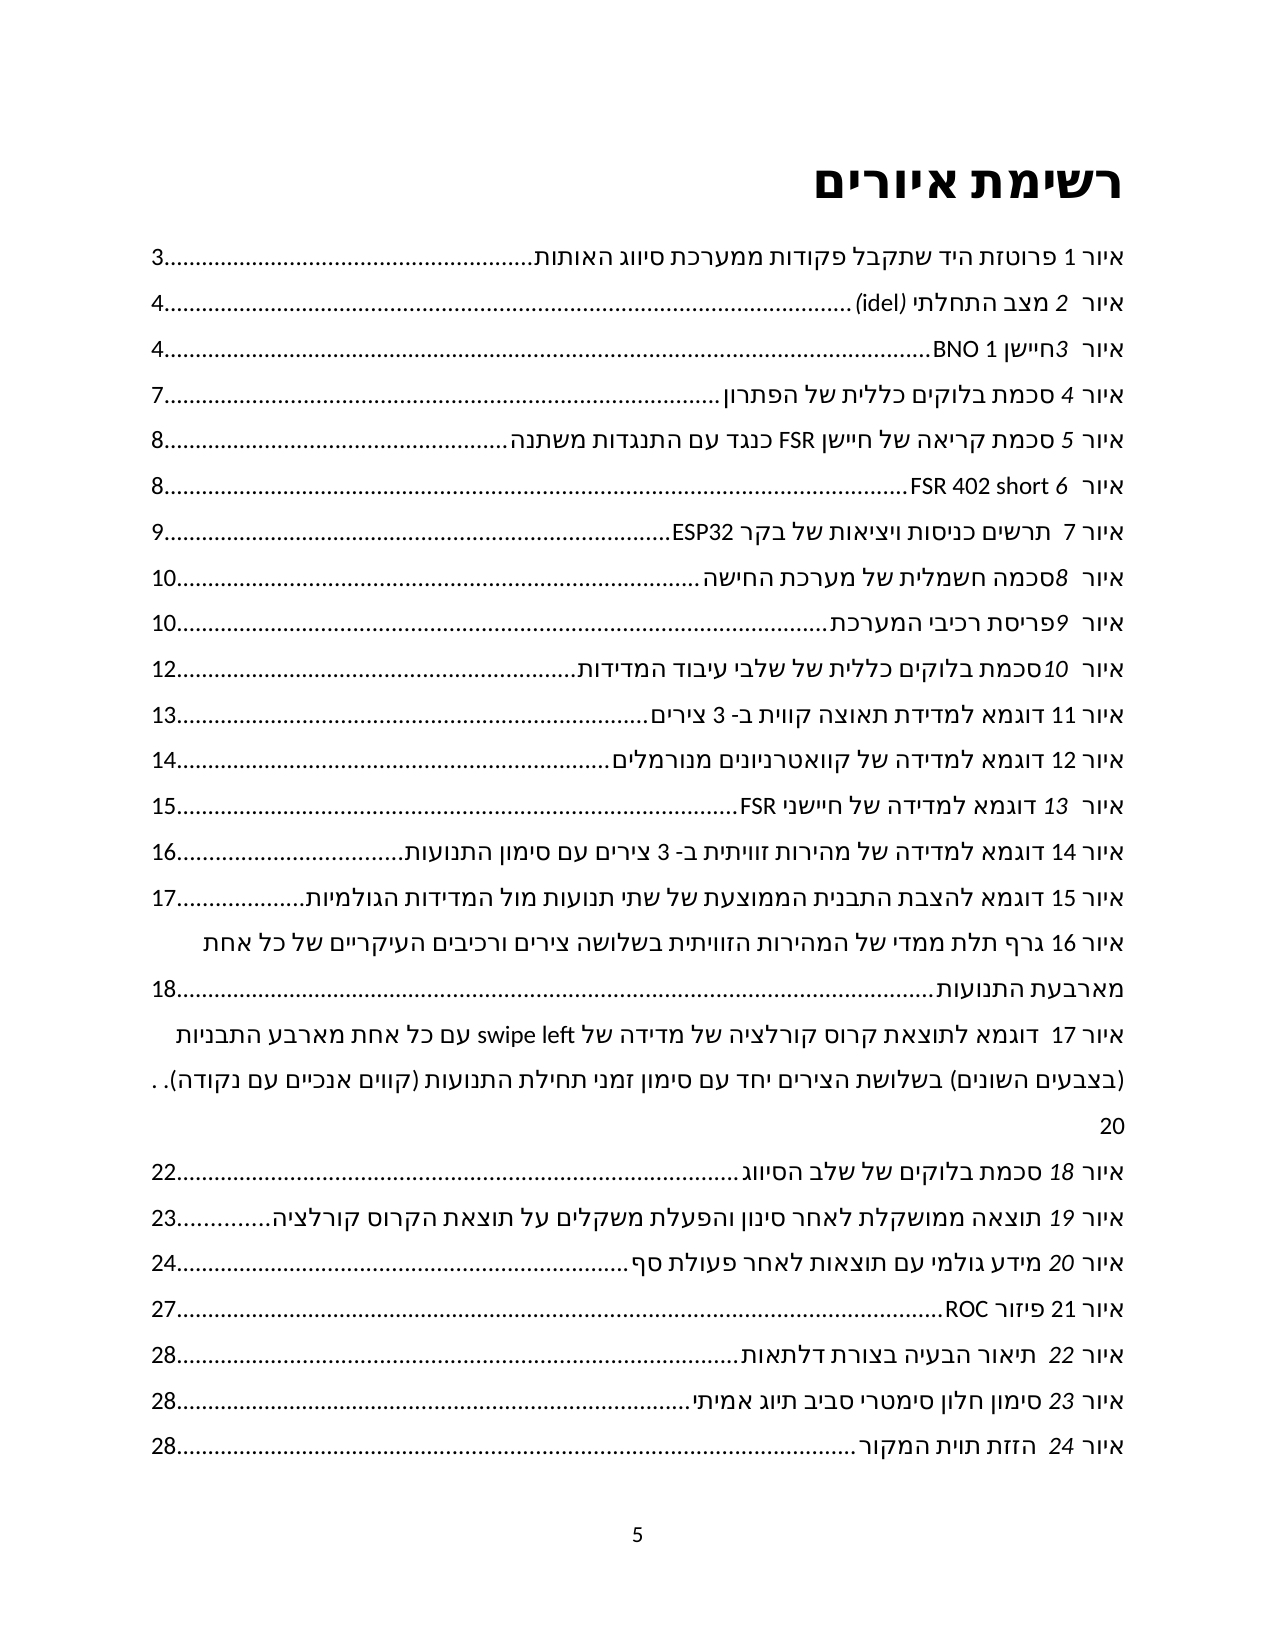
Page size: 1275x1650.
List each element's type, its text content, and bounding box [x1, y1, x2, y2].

text איור 11 דוגמא למדידת תאוצה קווית ב- 3 צירים 13 [150, 699, 1125, 729]
text איור 5 סכמת קריאה של חיישן FSR כנגד עם התנגדות משתנה 8 [150, 424, 1125, 455]
text איור 20 מידע גולמי עם תוצאות לאחר פעולת סף 24 [150, 1248, 1125, 1278]
text איור 2 מצב התחלתי (idel) 4 [150, 287, 1125, 318]
text איור 21 פיזור ROC 27 [150, 1293, 1125, 1324]
text איור 6 FSR 402 short 8 [150, 470, 1125, 501]
text איור 24 הזזת תוית המקור 28 [150, 1431, 1125, 1461]
text איור 9פריסת רכיבי המערכת 10 [150, 607, 1125, 638]
text רשימת איורים [150, 150, 1125, 211]
text איור 1 פרוטזת היד שתקבל פקודות ממערכת סיווג האותות 3 [150, 242, 1125, 272]
text איור 12 דוגמא למדידה של קוואטרניונים מנורמלים 14 [150, 744, 1125, 775]
text איור 16 גרף תלת ממדי של המהירות הזוויתית בשלושה צירים ורכיבים העיקריים של כל אחת מארבעת התנועות 18 [150, 927, 1125, 1004]
text איור 8סכמה חשמלית של מערכת החישה 10 [150, 562, 1125, 592]
text איור 18 סכמת בלוקים של שלב הסיווג 22 [150, 1156, 1125, 1187]
text איור 14 דוגמא למדידה של מהירות זוויתית ב- 3 צירים עם סימון התנועות 16 [150, 836, 1125, 867]
text איור 23 סימון חלון סימטרי סביב תיוג אמיתי 28 [150, 1385, 1125, 1415]
text איור 4 סכמת בלוקים כללית של הפתרון 7 [150, 379, 1125, 409]
text איור 3חיישן 1 BNO 4 [150, 333, 1125, 363]
text איור 7 תרשים כניסות ויציאות של בקר ESP32 9 [150, 516, 1125, 546]
text איור 17 דוגמא לתוצאת קרוס קורלציה של מדידה של swipe left עם כל אחת מארבע התבניות (בצבעים השונים) בשלושת הצירים יחד עם סימון זמני תחילת התנועות (קווים אנכיים עם נקודה) 20 [150, 1019, 1125, 1141]
text איור 15 דוגמא להצבת התבנית הממוצעת של שתי תנועות מול המדידות הגולמיות 17 [150, 882, 1125, 912]
text איור 13 דוגמא למדידה של חיישני FSR 15 [150, 790, 1125, 821]
text איור 10סכמת בלוקים כללית של שלבי עיבוד המדידות 12 [150, 653, 1125, 684]
text איור 19 תוצאה ממושקלת לאחר סינון והפעלת משקלים על תוצאת הקרוס קורלציה 23 [150, 1202, 1125, 1232]
text איור 22 תיאור הבעיה בצורת דלתאות 28 [150, 1339, 1125, 1369]
